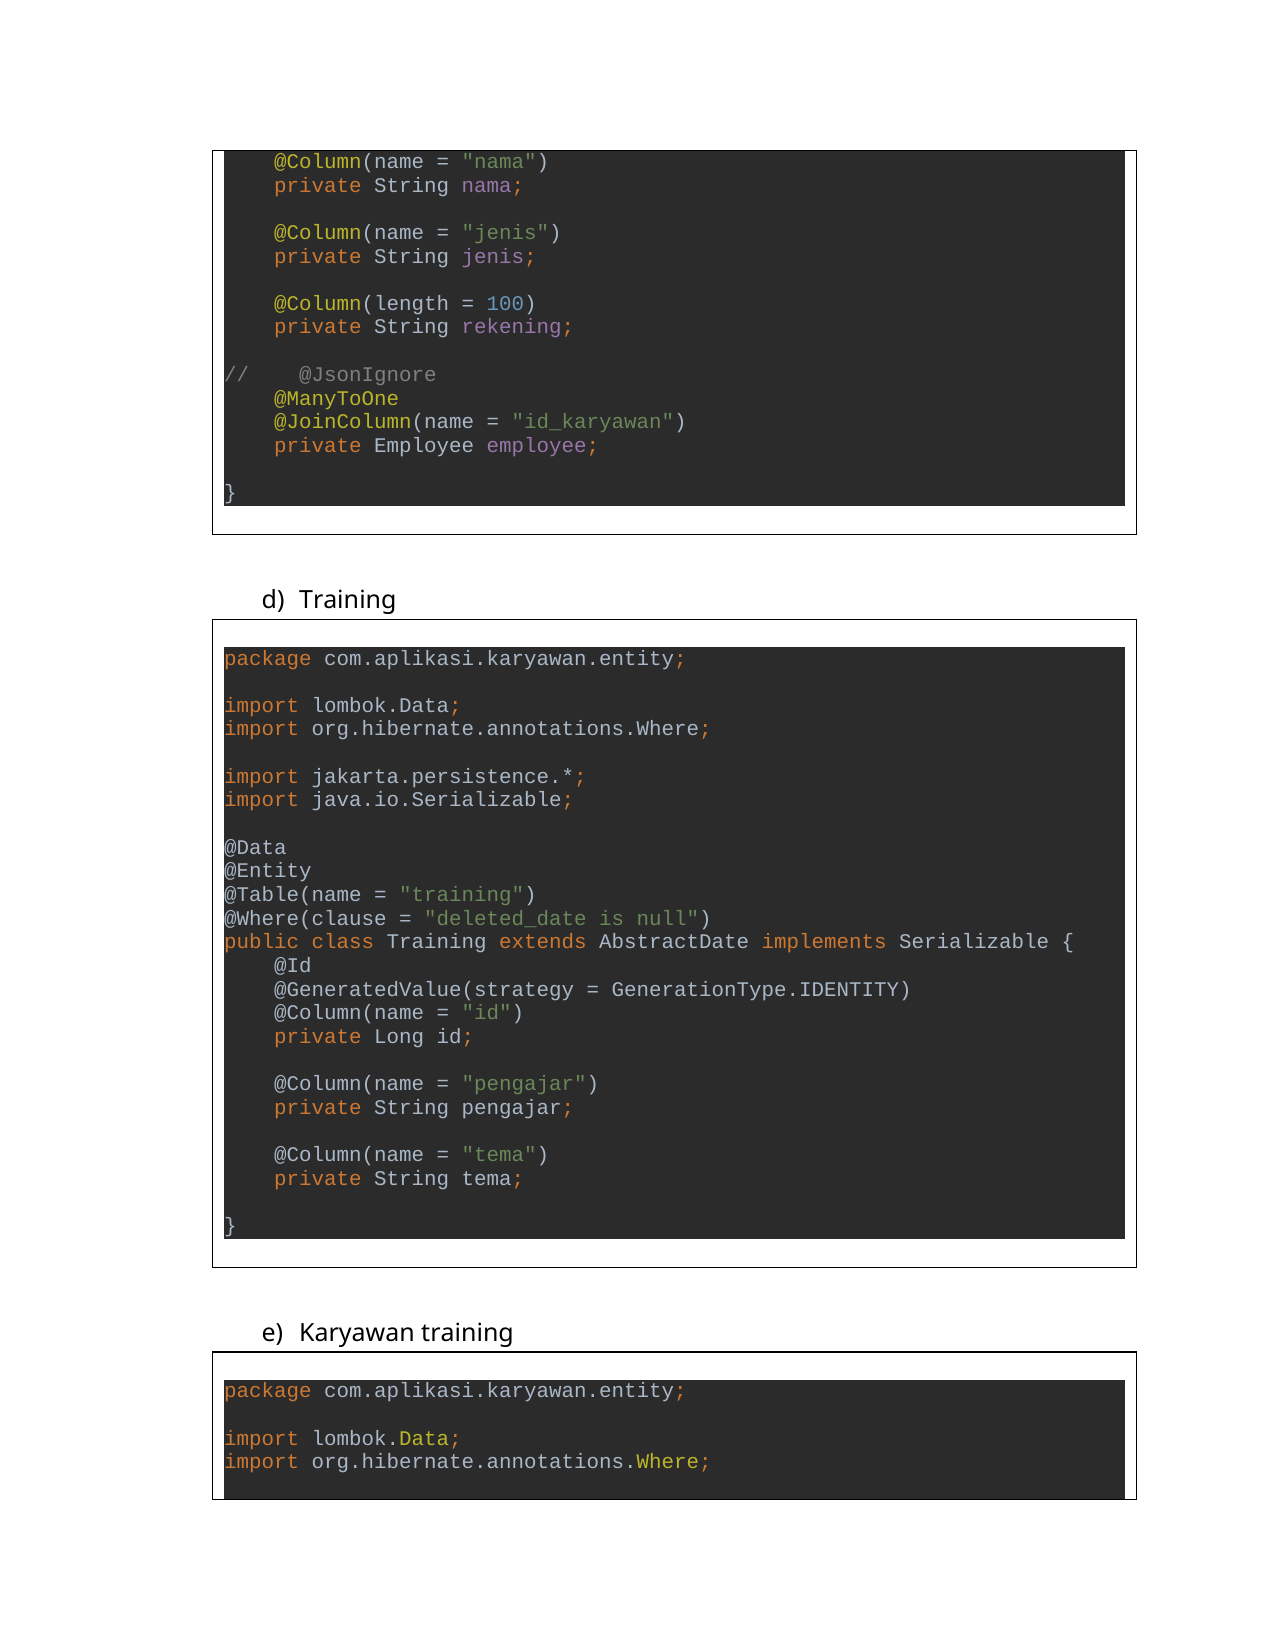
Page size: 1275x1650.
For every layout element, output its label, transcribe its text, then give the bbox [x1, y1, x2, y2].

subtitle Training [261, 582, 1125, 616]
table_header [213, 151, 1136, 534]
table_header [213, 1353, 1136, 1499]
subtitle Karyawan training [261, 1314, 1125, 1349]
table_header package com.aplikasi.karyawan.entity; import lombok.Data; import org.hibernate.annotations.Where; import jakarta.persistence.*; import java.io.Serializable; @Data @Entity @Table(name = "training") @Where(clause = "deleted_date is null") public class Training extends AbstractDate implements Serializable { @Id @GeneratedValue(strategy = GenerationType.IDENTITY) @Column(name = "id") private Long id; @Column(name = "pengajar") private String pengajar; @Column(name = "tema") private String tema; } [213, 620, 1136, 1267]
